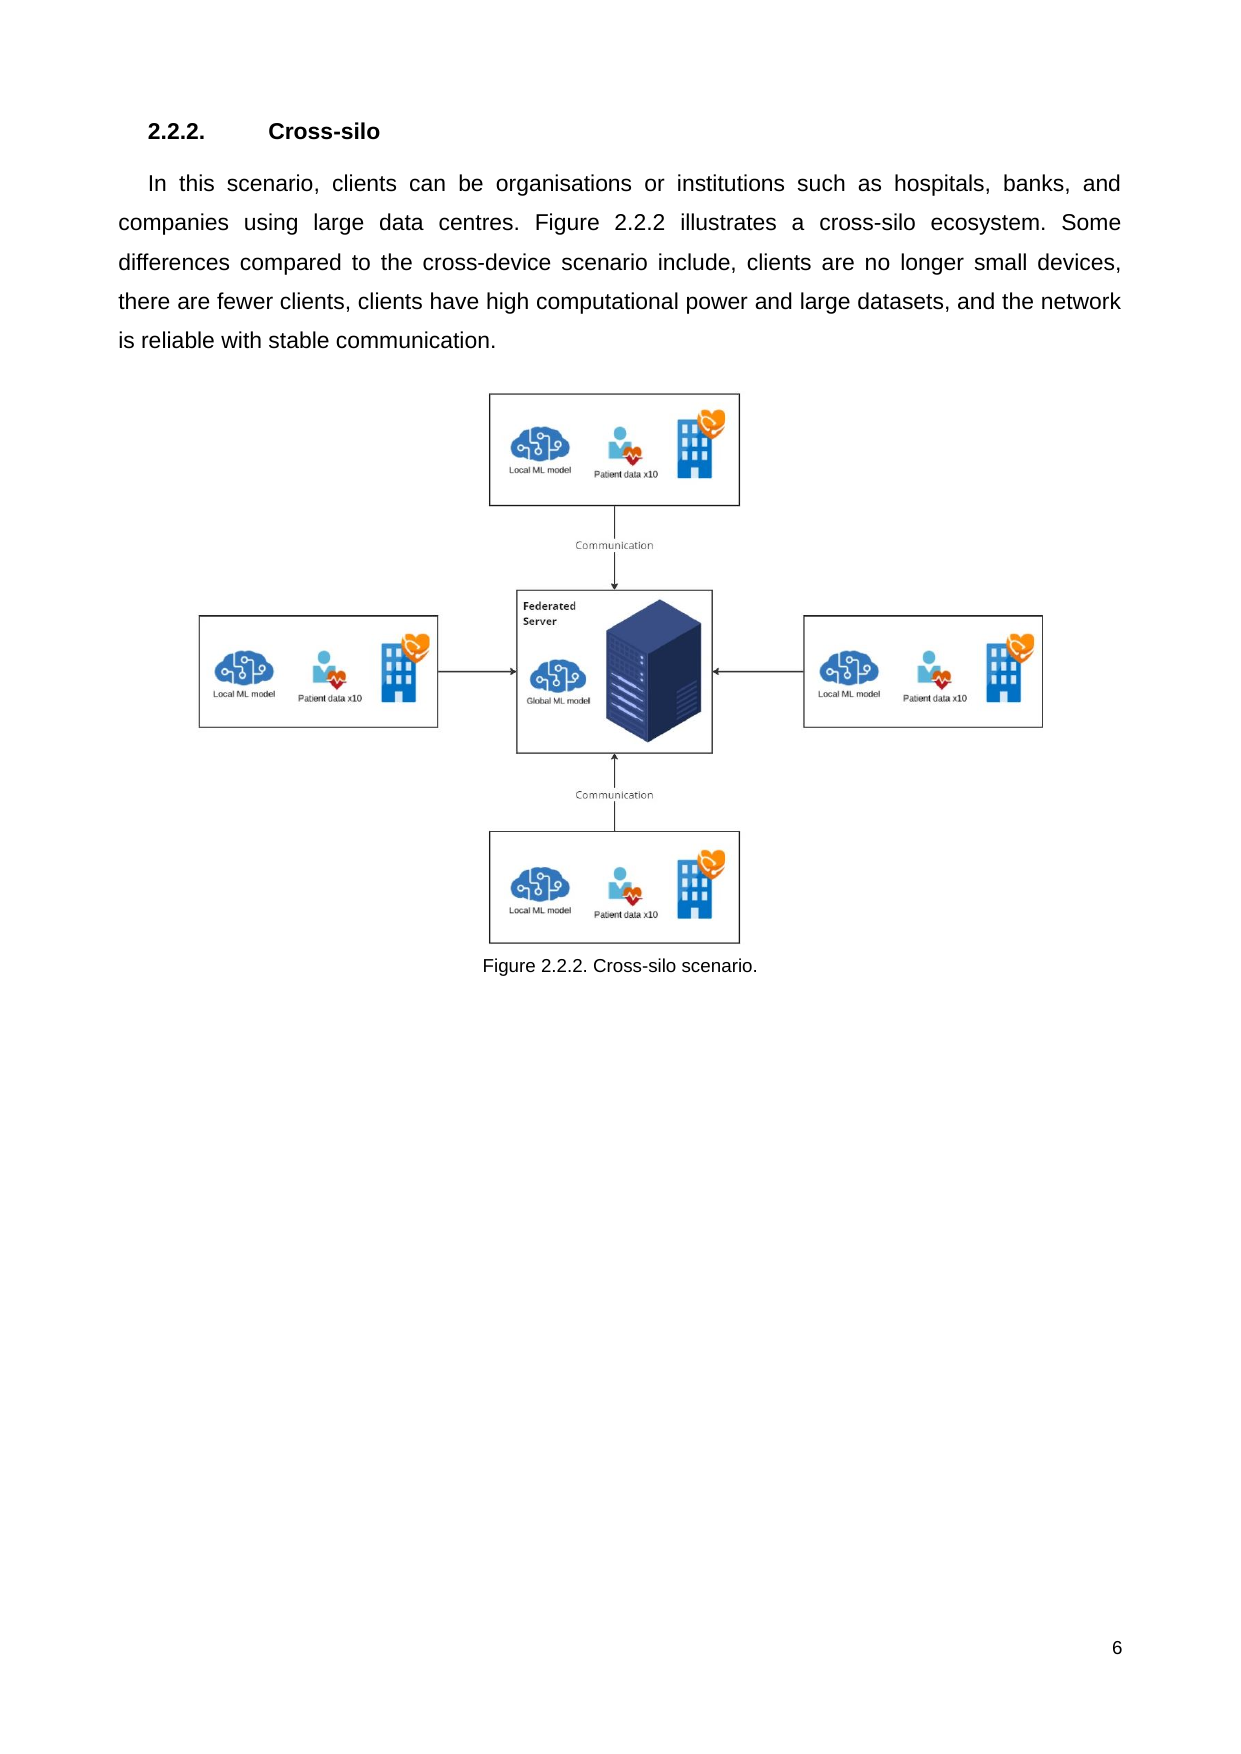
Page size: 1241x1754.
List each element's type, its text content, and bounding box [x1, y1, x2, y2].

text In this scenario, clients can be organisations or institutions such as hospitals, banks, and companies using large data centres. Figure 2.2.2 illustrates a cross-silo ecosystem. Some differences compared to the cross-device scenario include, clients are no longer small devices, there are fewer clients, clients have high computational power and large datasets, and the network is reliable with stable communication. [118, 169, 1122, 354]
subtitle 2.2.2. Cross-silo [148, 118, 1122, 144]
picture [195, 391, 1045, 945]
